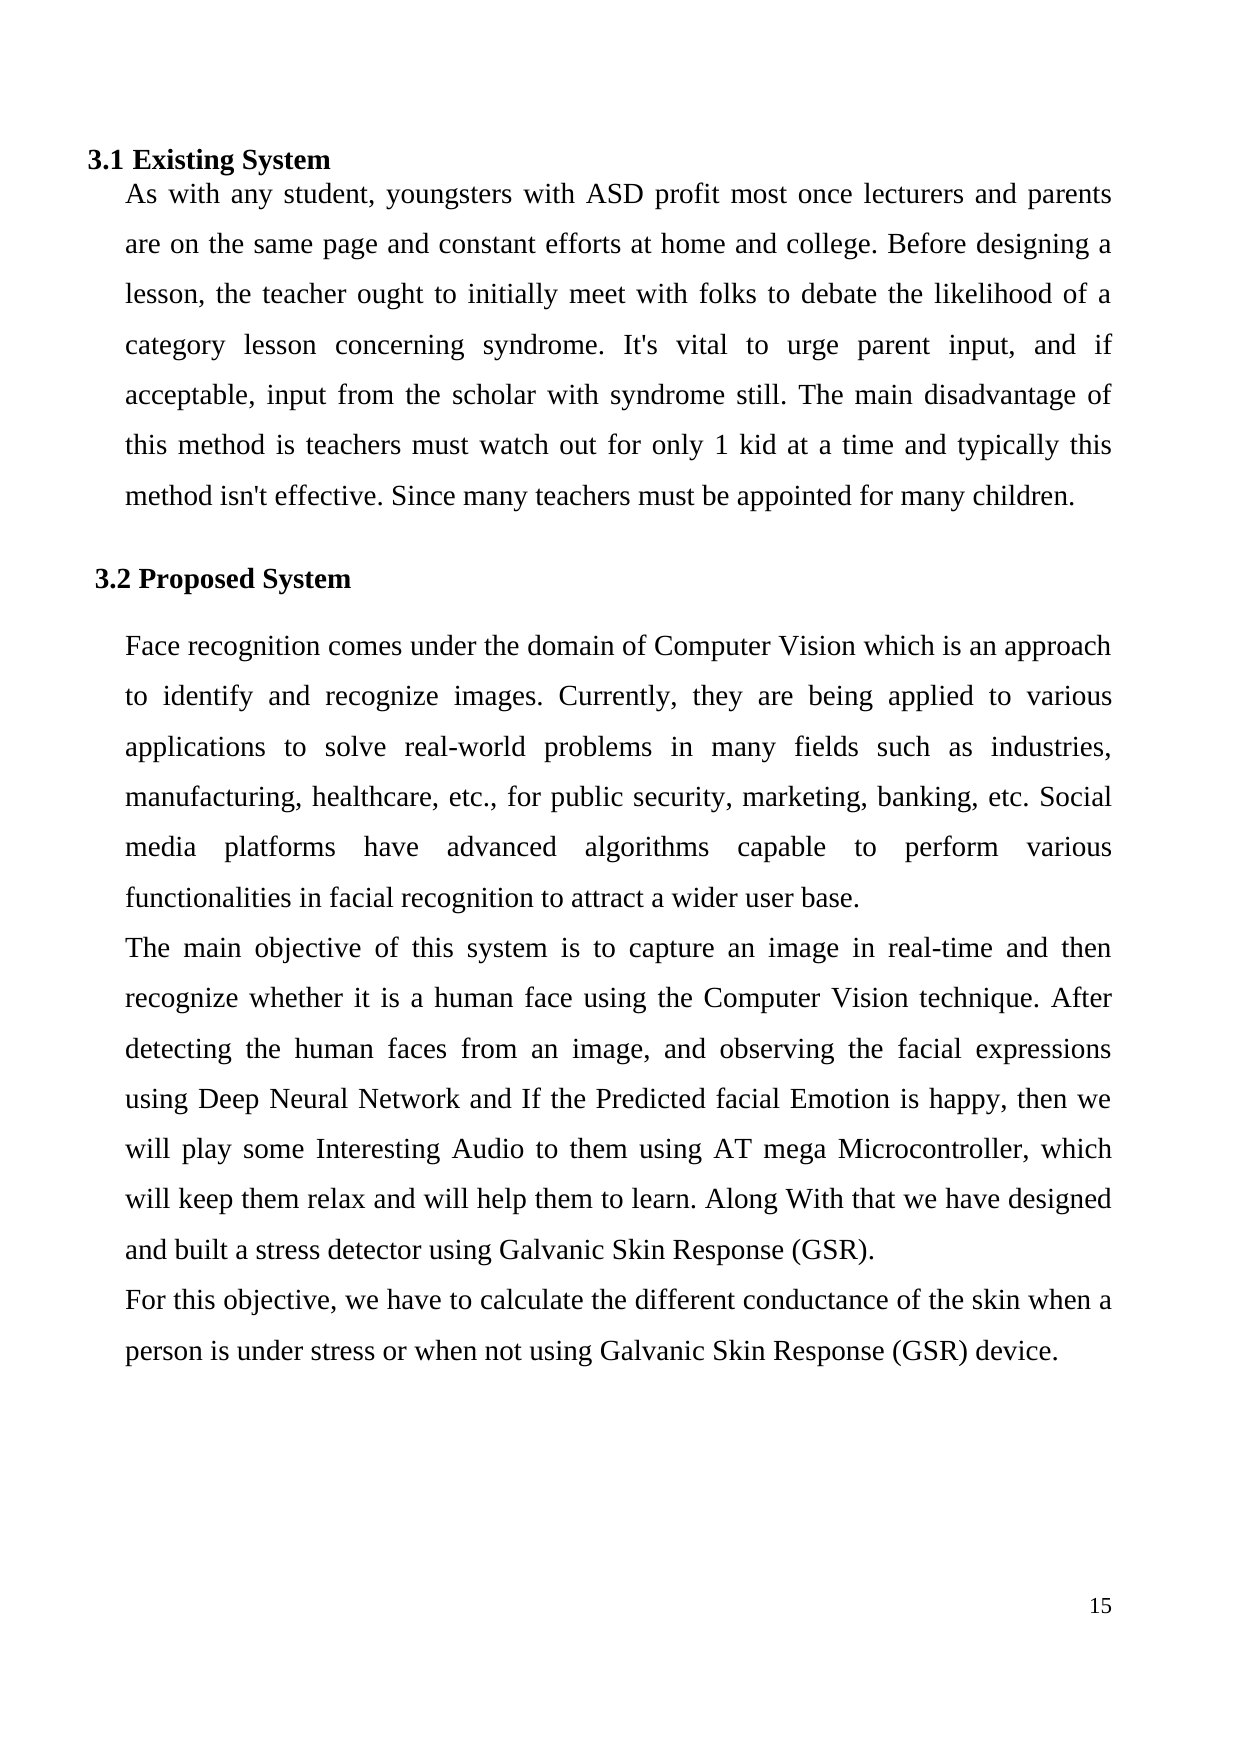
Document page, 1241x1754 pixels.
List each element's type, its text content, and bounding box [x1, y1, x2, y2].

subtitle 3.2 Proposed System [87, 561, 1113, 595]
text The main objective of this system is to capture an image in real-time and then recognize whether it is a human face using the Computer Vision technique. After detecting the human faces from an image, and observing the facial expressions using Deep Neural Network and If the Predicted facial Emotion is happy, then we will play some Interesting Audio to them using AT mega Microcontroller, which will keep them relax and will help them to learn. Along With that we have designed and built a stress detector using Galvanic Skin Response (GSR). [125, 930, 1113, 1266]
list Existing System [87, 142, 1113, 175]
text As with any student, youngsters with ASD profit most once lecturers and parents are on the same page and constant efforts at home and college. Before designing a lesson, the teacher ought to initially meet with folks to debate the likelihood of a category lesson concerning syndrome. It's vital to urge parent input, and if acceptable, input from the scholar with syndrome still. The main disadvantage of this method is teachers must watch out for only 1 kid at a time and typically this method isn't effective. Since many teachers must be appointed for many children. [125, 176, 1113, 511]
text For this objective, we have to calculate the different conductance of the skin when a person is under stress or when not using Galvanic Skin Response (GSR) device. [125, 1282, 1113, 1366]
text Face recognition comes under the domain of Computer Vision which is an approach to identify and recognize images. Currently, they are being applied to various applications to solve real-world problems in many fields such as industries, manufacturing, healthcare, etc., for public security, marketing, banking, etc. Social media platforms have advanced algorithms capable to perform various functionalities in facial recognition to attract a wider user base. [125, 628, 1113, 913]
